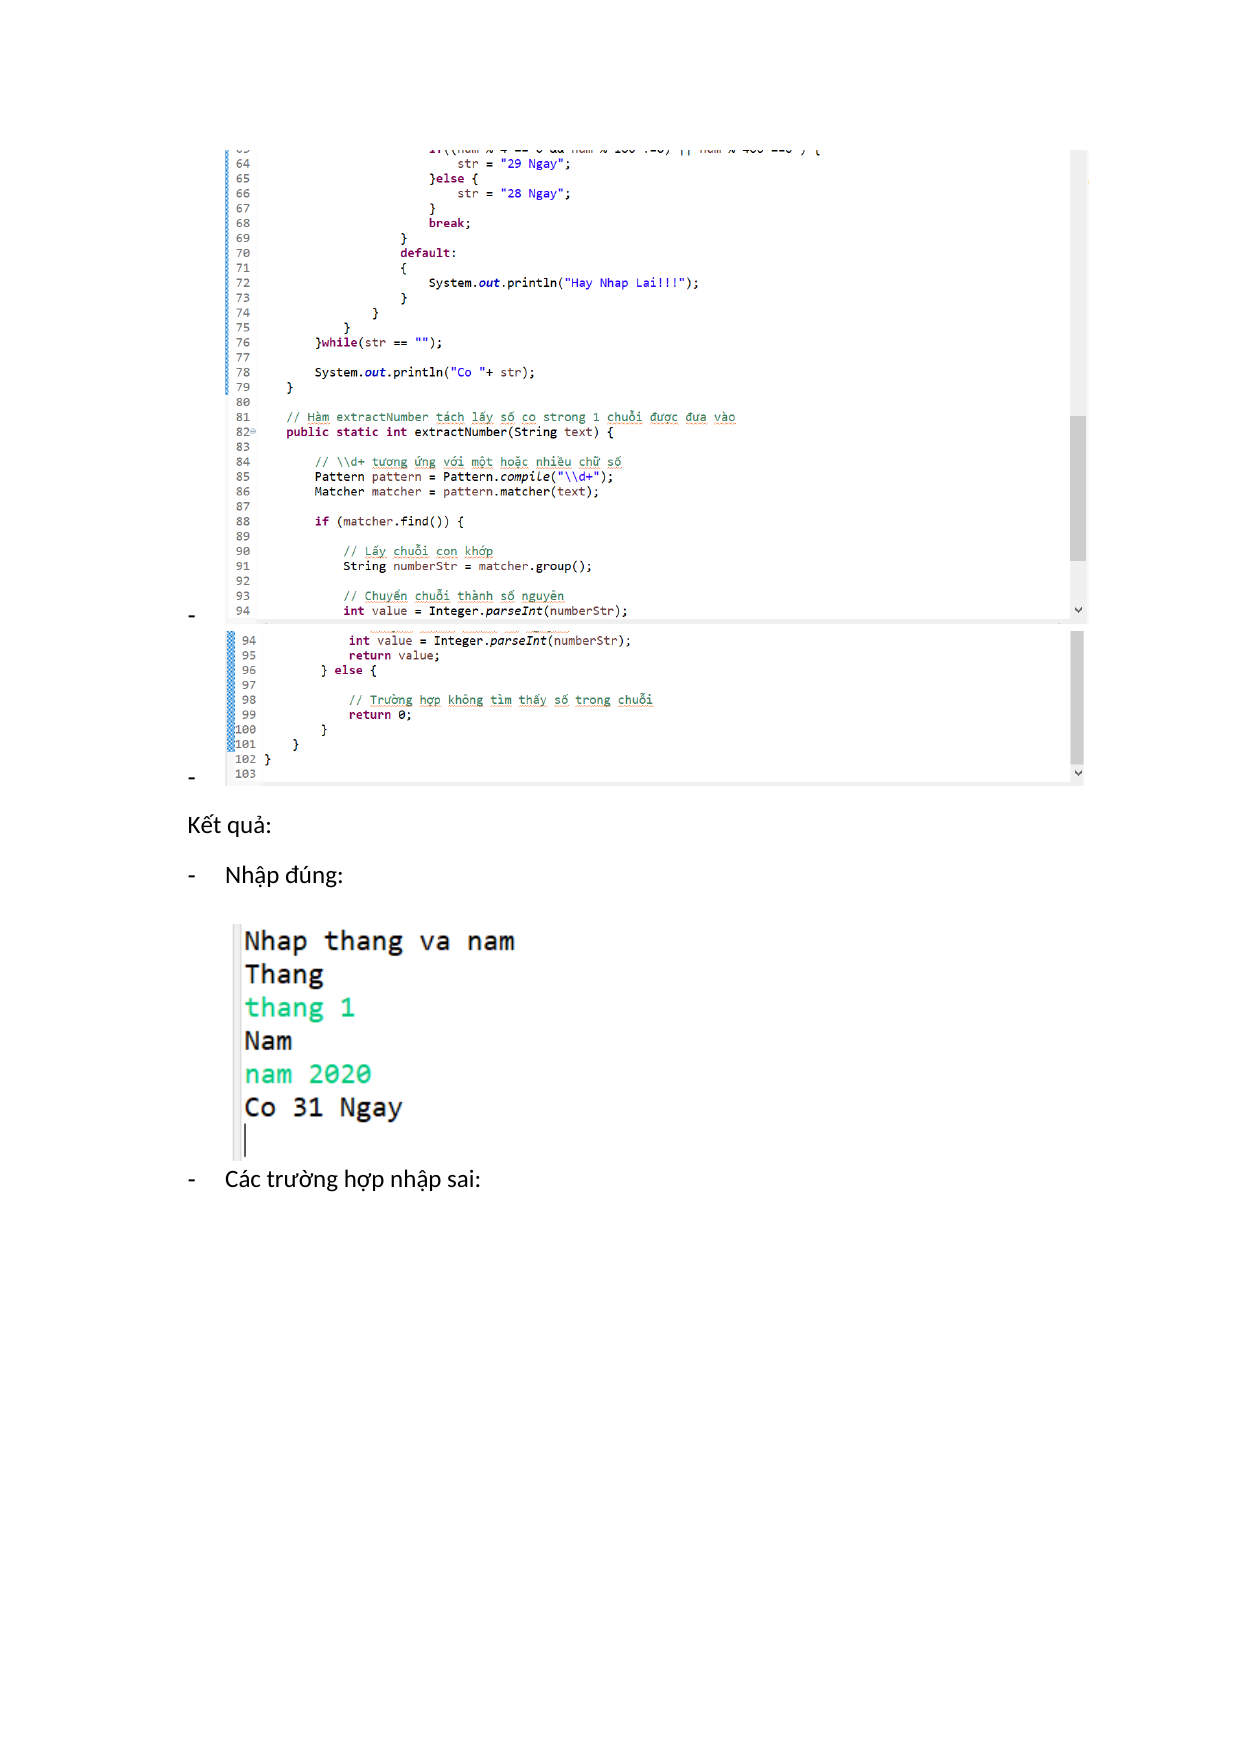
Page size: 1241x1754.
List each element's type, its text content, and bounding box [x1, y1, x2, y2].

list Các trường hợp nhập sai: [187, 1163, 1090, 1193]
text Kết quả: [187, 809, 1090, 840]
list Nhập đúng: [187, 859, 1090, 889]
picture [225, 150, 1089, 624]
picture [225, 924, 633, 1161]
picture [225, 631, 1084, 786]
